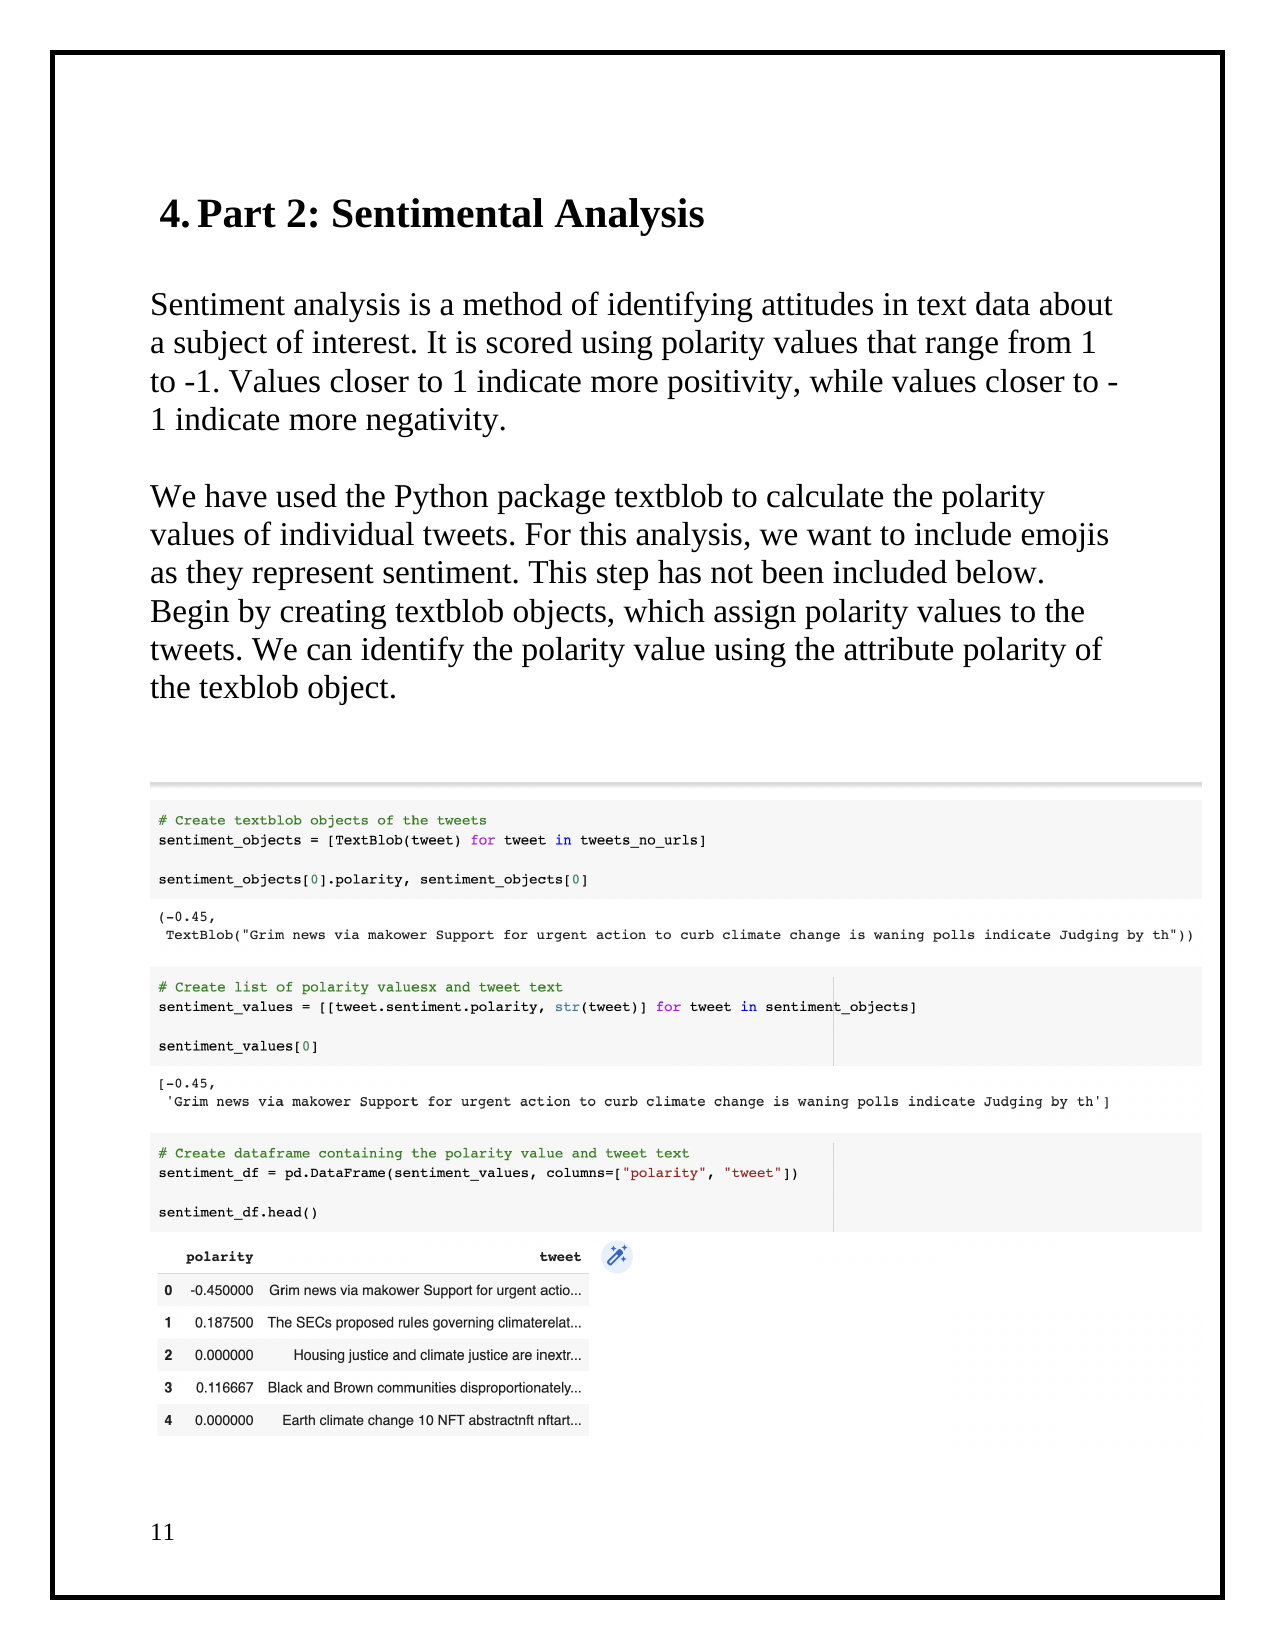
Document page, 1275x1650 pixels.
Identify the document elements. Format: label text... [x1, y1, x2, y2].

text Begin by creating textblob objects, which assign polarity values to the tweets. We can identify the polarity value using the attribute polarity of the texblob object. [150, 591, 1125, 706]
text We have used the Python package textblob to calculate the polarity values of individual tweets. For this analysis, we want to include emojis as they represent sentiment. This step has not been included below. [150, 476, 1125, 591]
text Sentiment analysis is a method of identifying attitudes in text data about a subject of interest. It is scored using polarity values that range from 1 to -1. Values closer to 1 indicate more positivity, while values closer to -1 indicate more negativity. [150, 284, 1125, 437]
list Part 2: Sentimental Analysis [159, 188, 1125, 236]
picture [150, 782, 1202, 1458]
